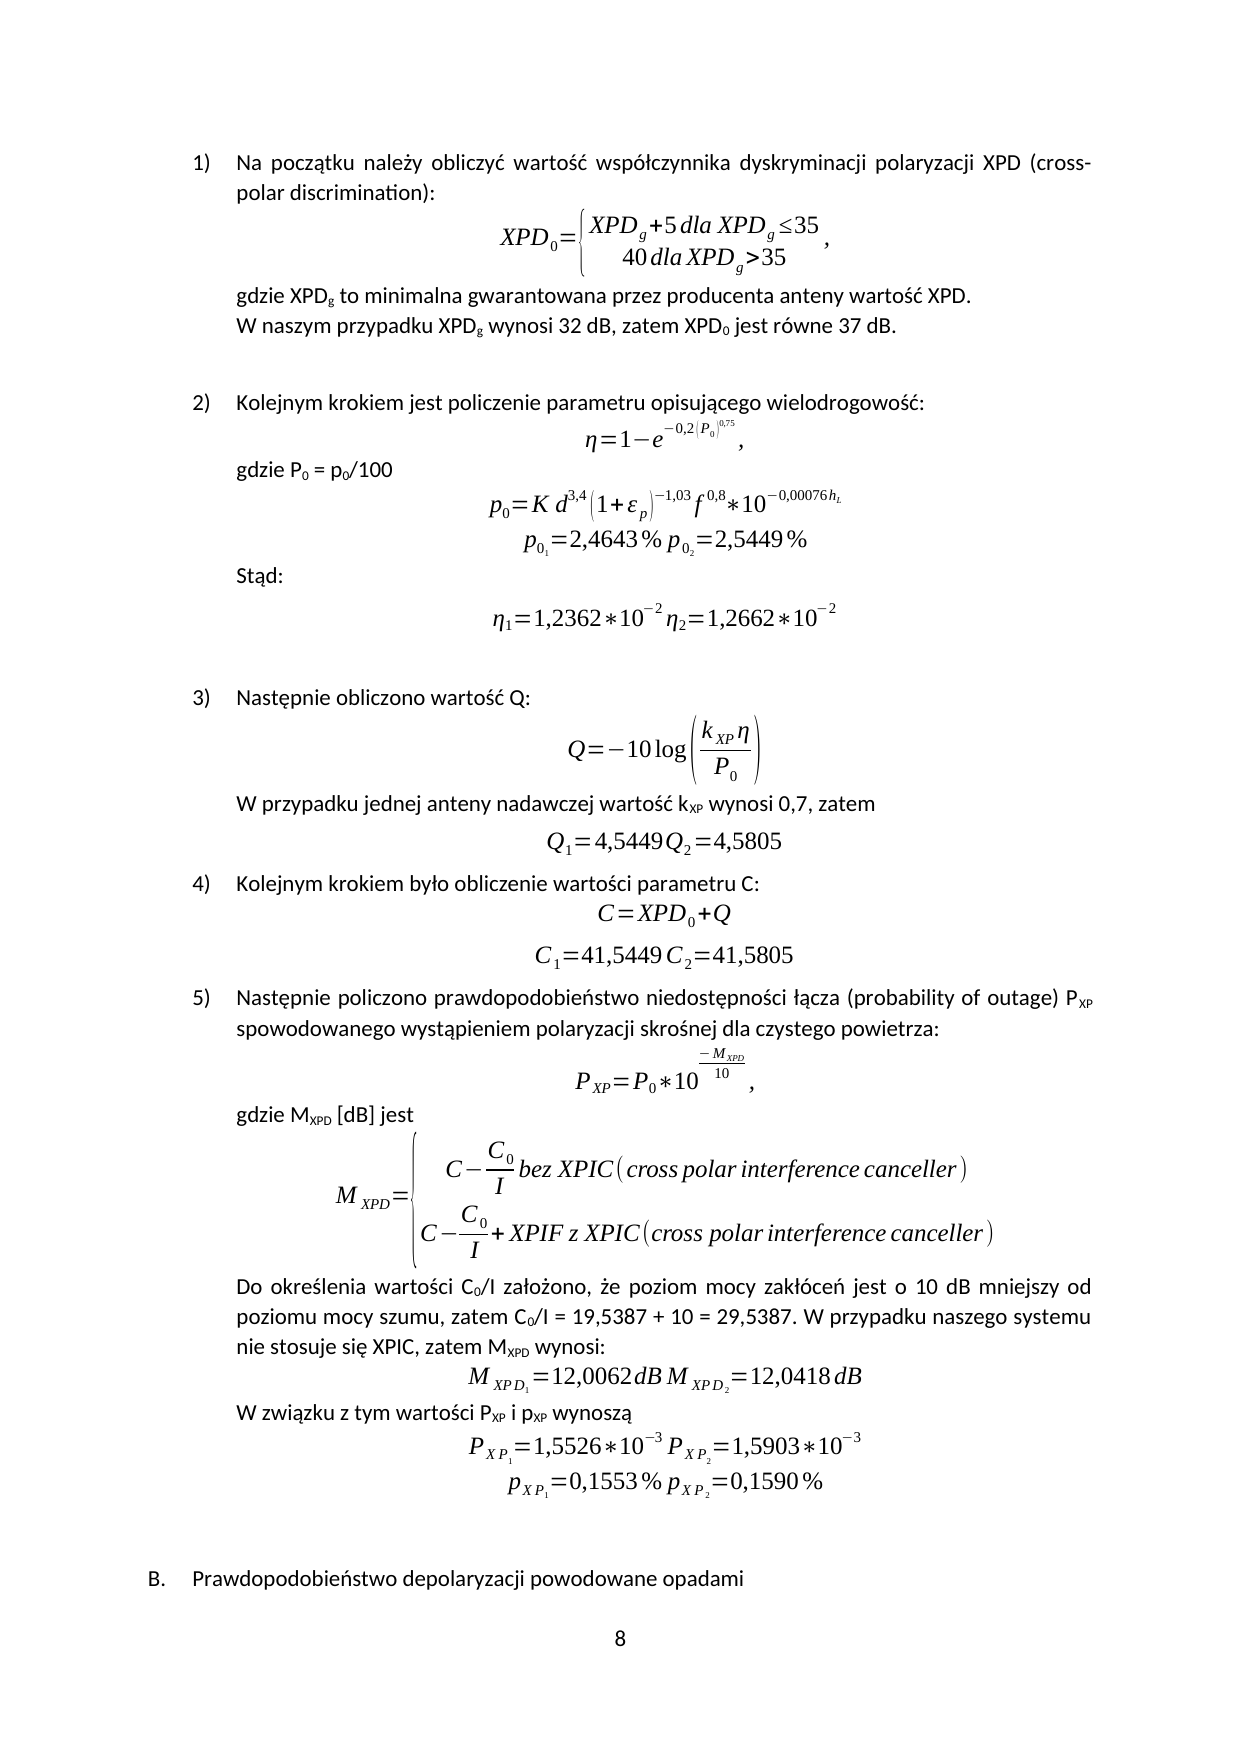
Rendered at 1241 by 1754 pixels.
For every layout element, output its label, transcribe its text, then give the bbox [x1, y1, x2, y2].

list Następnie obliczono wartość Q: [192, 683, 1093, 711]
list Następnie policzono prawdopodobieństwo niedostępności łącza (probability of outage) PXP spowodowanego wystąpieniem polaryzacji skrośnej dla czystego powietrza: [192, 983, 1093, 1042]
list Prawdopodobieństwo depolaryzacji powodowane opadami [148, 1564, 1093, 1592]
list W naszym przypadku XPDg wynosi 32 dB, zatem XPD0 jest równe 37 dB. [236, 311, 1093, 339]
list Kolejnym krokiem jest policzenie parametru opisującego wielodrogowość: [192, 388, 1093, 416]
list Kolejnym krokiem było obliczenie wartości parametru C: [192, 869, 1093, 898]
list Do określenia wartości C0/I założono, że poziom mocy zakłóceń jest o 10 dB mniejszy od poziomu mocy szumu, zatem C0/I = 19,5387 + 10 = 29,5387. W przypadku naszego systemu nie stosuje się XPIC, zatem MXPD wynosi: [236, 1272, 1093, 1360]
list gdzie XPDg to minimalna gwarantowana przez producenta anteny wartość XPD. [236, 281, 1093, 309]
list Stąd: [236, 561, 1093, 589]
list W związku z tym wartości PXP i pXP wynoszą [236, 1398, 1093, 1426]
list Na początku należy obliczyć wartość współczynnika dyskryminacji polaryzacji XPD (cross-polar discrimination): [192, 148, 1093, 206]
list W przypadku jednej anteny nadawczej wartość kXP wynosi 0,7, zatem [236, 789, 1093, 817]
list gdzie MXPD [dB] jest [236, 1100, 1093, 1128]
list gdzie P0 = p0/100 [236, 456, 1093, 483]
